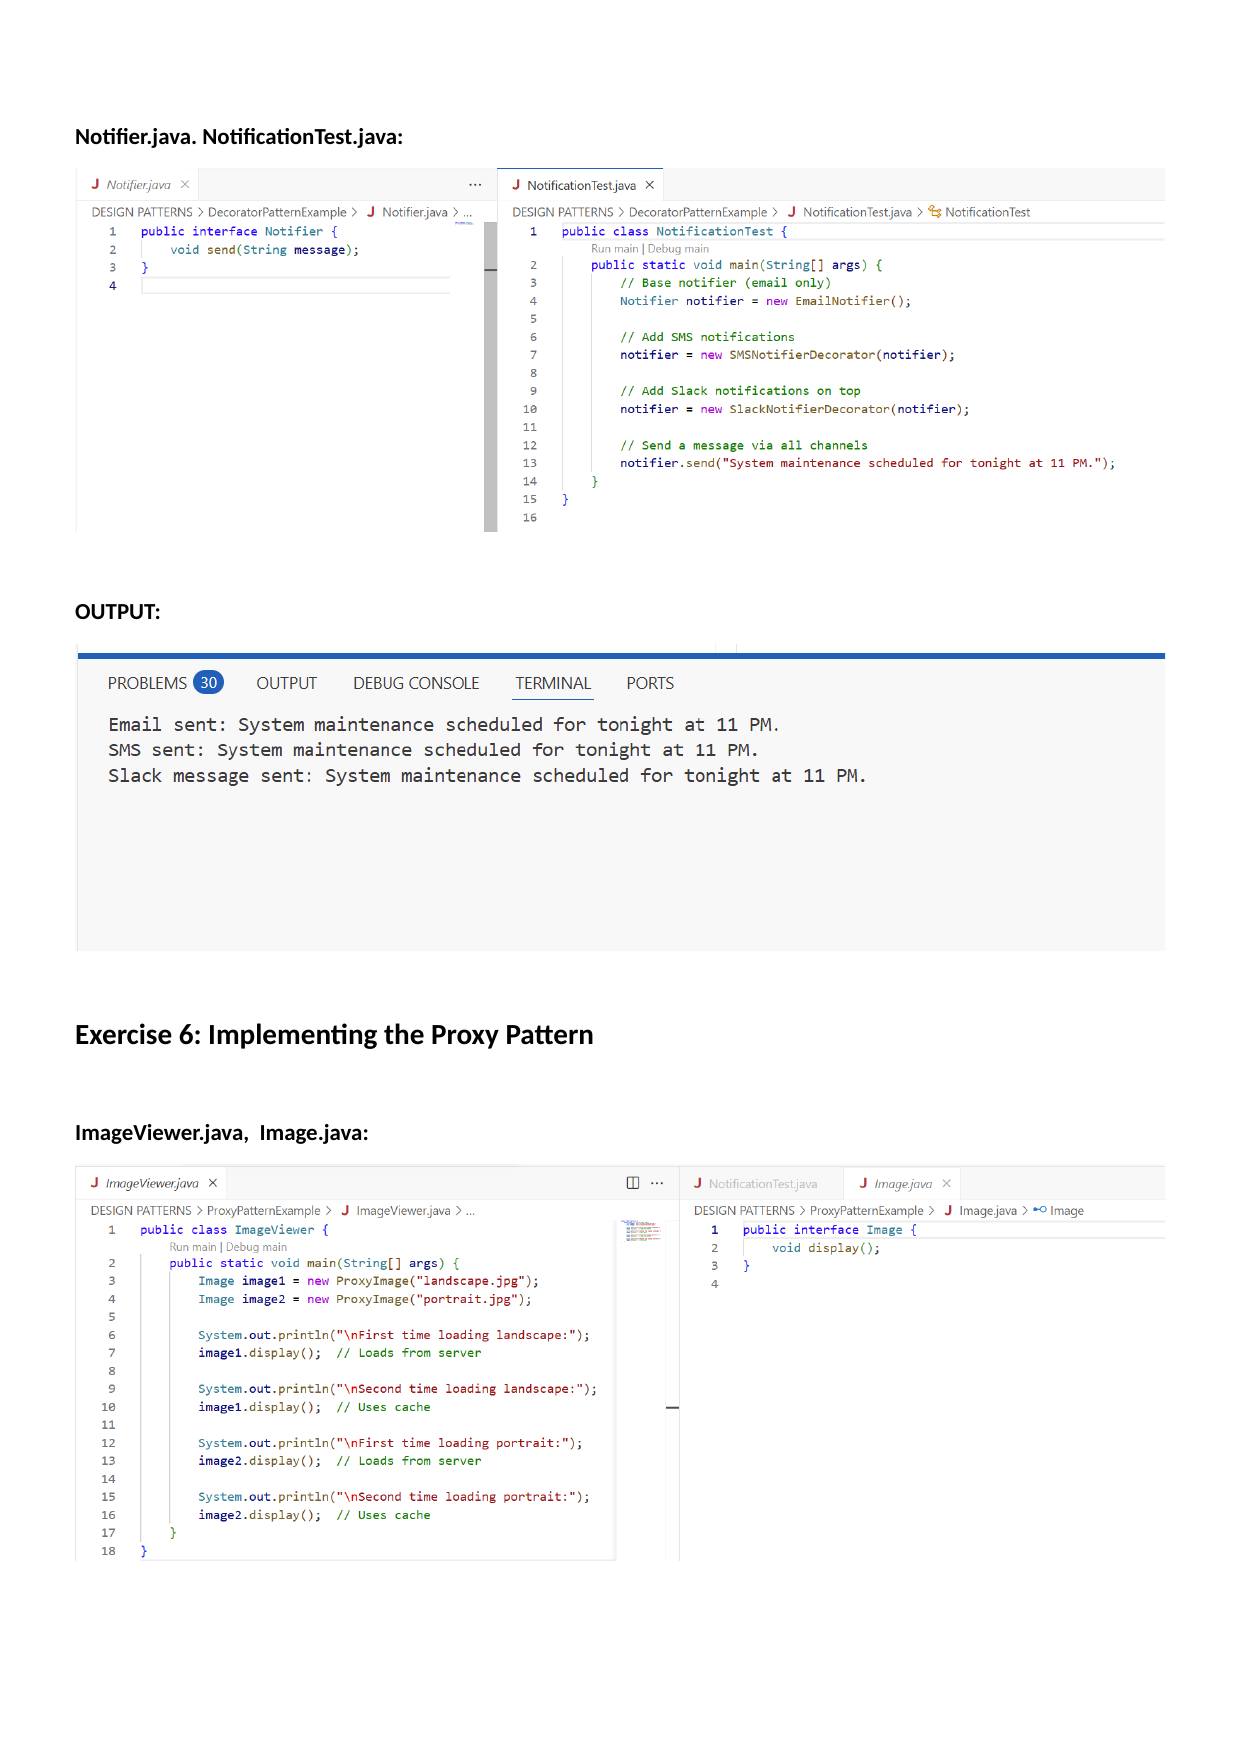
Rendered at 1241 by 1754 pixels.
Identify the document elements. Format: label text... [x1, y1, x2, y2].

picture [75, 644, 1166, 951]
text OUTPUT: [75, 597, 1165, 626]
picture [75, 1164, 1166, 1561]
text ImageViewer.java, Image.java: [75, 1118, 1165, 1146]
text Exercise 6: Implementing the Proxy Pattern [75, 1016, 1165, 1052]
text Notifier.java. NotificationTest.java: [75, 122, 1165, 150]
picture [75, 168, 1166, 532]
